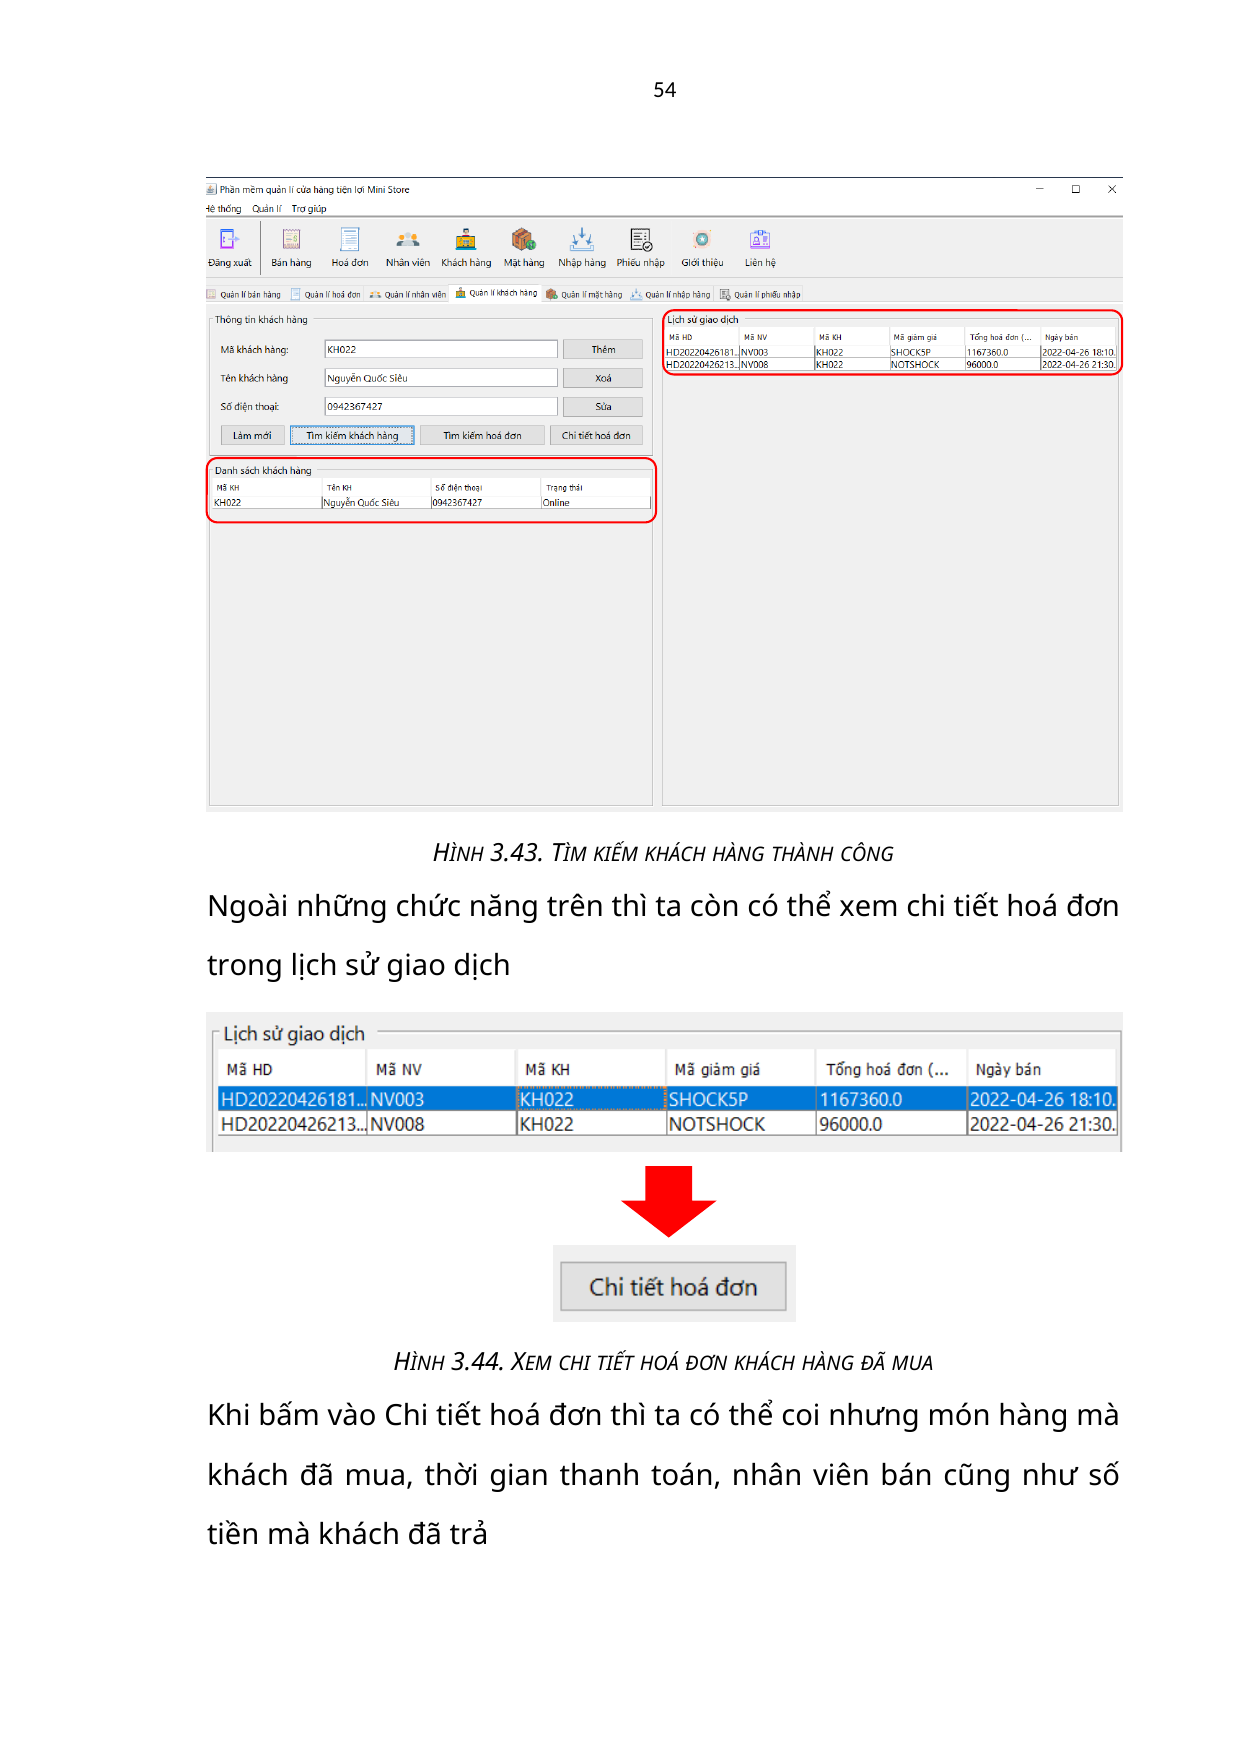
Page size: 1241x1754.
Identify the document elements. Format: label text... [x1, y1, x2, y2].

picture [206, 1012, 1123, 1152]
text Hình 3.44. Xem chi tiết hoá đơn khách hàng đã mua [207, 1344, 1122, 1378]
picture [208, 460, 655, 521]
picture [553, 1245, 796, 1322]
text Ngoài những chức năng trên thì ta còn có thể xem chi tiết hoá đơn trong lịch sử giao dịch [207, 885, 1122, 984]
picture [665, 312, 1121, 373]
text Khi bấm vào Chi tiết hoá đơn thì ta có thể coi nhưng món hàng mà khách đã mua, thời gian thanh toán, nhân viên bán cũng như số tiền mà khách đã trả [207, 1395, 1122, 1553]
text Hình 3.43. Tìm kiếm khách hàng thành công [207, 834, 1122, 868]
picture [206, 177, 1123, 812]
